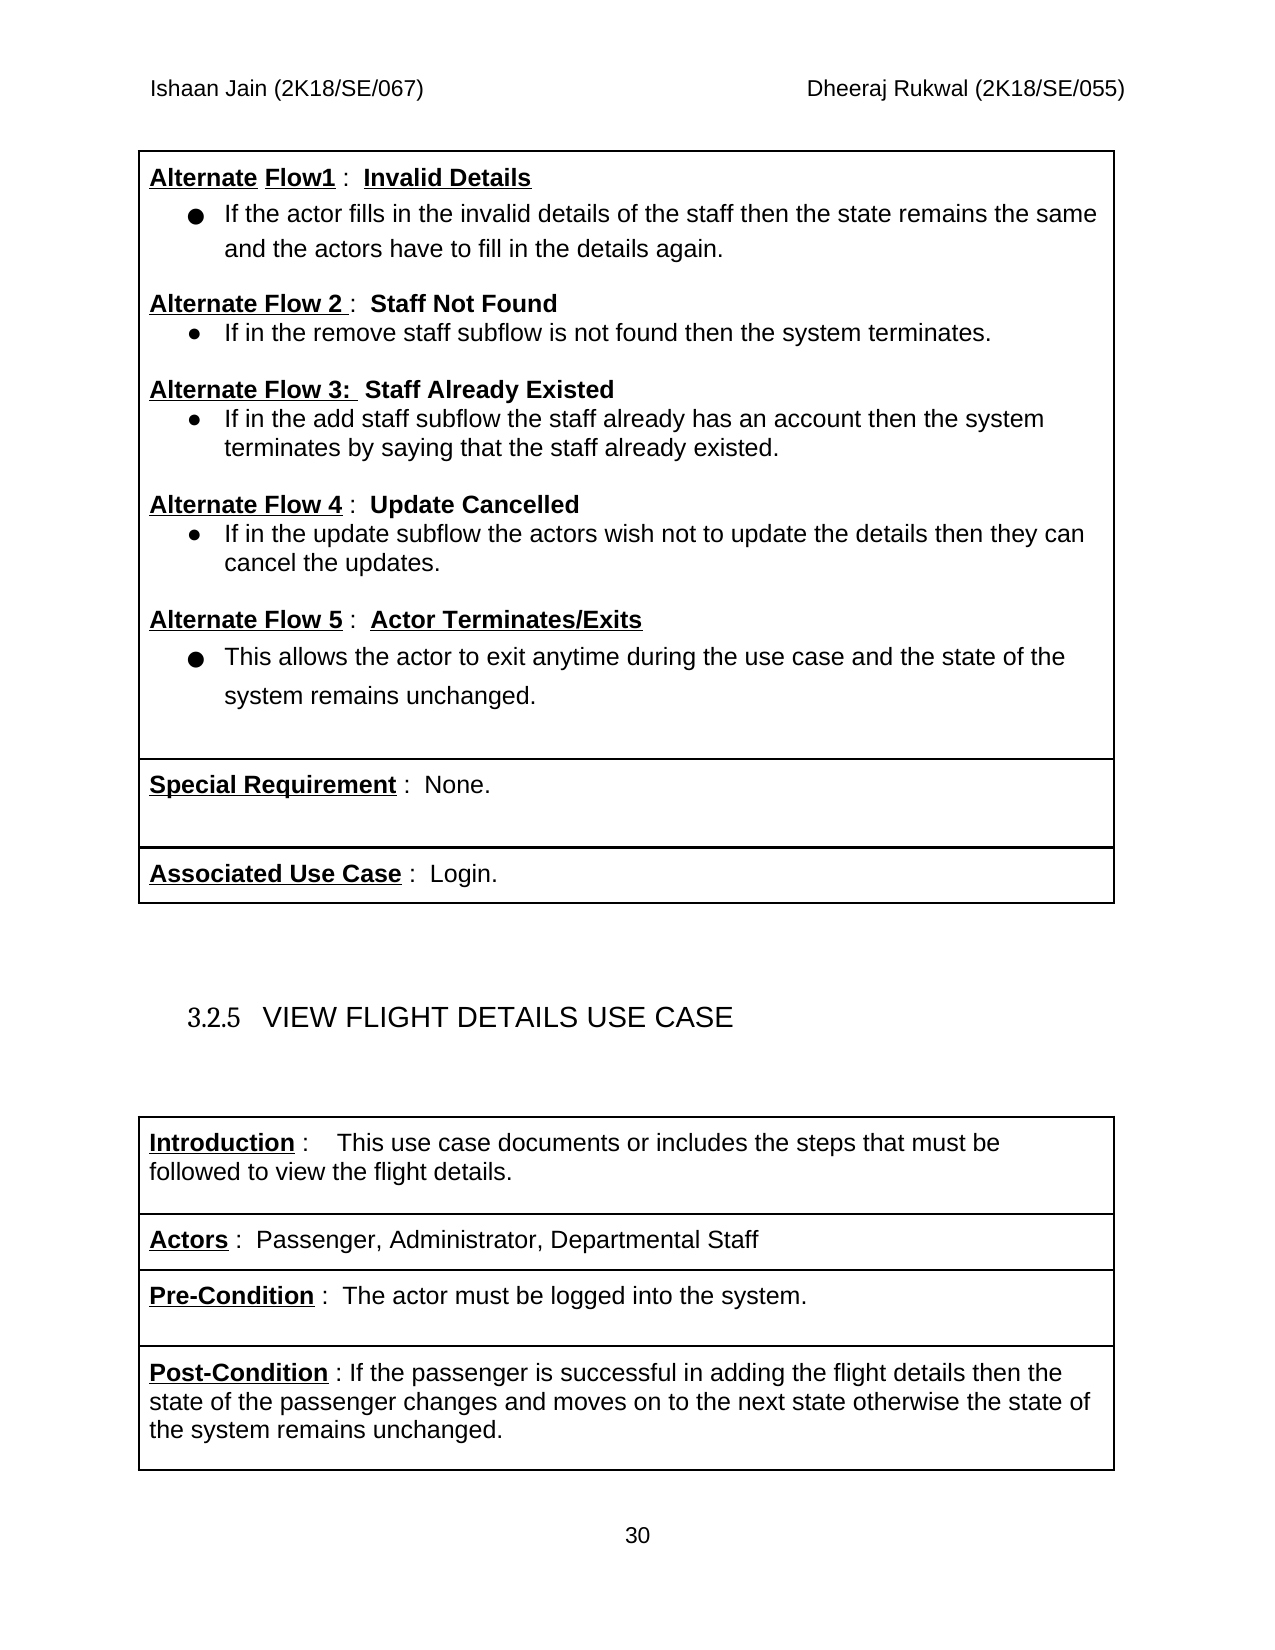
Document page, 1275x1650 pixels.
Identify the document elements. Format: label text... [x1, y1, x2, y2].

table_cell Actors : Passenger, Administrator, Departmental Staff [140, 1215, 1113, 1269]
table_cell Special Requirement : None. [140, 760, 1113, 846]
table_header Introduction : This use case documents or includes the steps that must be followed to view the flight details. [140, 1118, 1113, 1212]
table_cell Post-Condition : If the passenger is successful in adding the flight details then the state of the passenger changes and moves on to the next state otherwise the state of the system remains unchanged. [140, 1347, 1113, 1469]
table_cell Alternate Flow1 : Invalid Details If the actor fills in the invalid details of the staff then the state remains the same and the actors have to fill in the details again. Alternate Flow 2 : Staff Not Found If in the remove staff subflow is not found then the system terminates. Alternate Flow 3: Staff Already Existed If in the add staff subflow the staff already has an account then the system terminates by saying that the staff already existed. Alternate Flow 4 : Update Cancelled If in the update subflow the actors wish not to update the details then they can cancel the updates. Alternate Flow 5 : Actor Terminates/Exits This allows the actor to exit anytime during the use case and the state of the system remains unchanged. [140, 152, 1113, 757]
table_cell Pre-Condition : The actor must be logged into the system. [140, 1271, 1113, 1345]
subtitle VIEW FLIGHT DETAILS USE CASE [187, 1000, 1125, 1035]
table_cell Associated Use Case : Login. [140, 849, 1113, 902]
